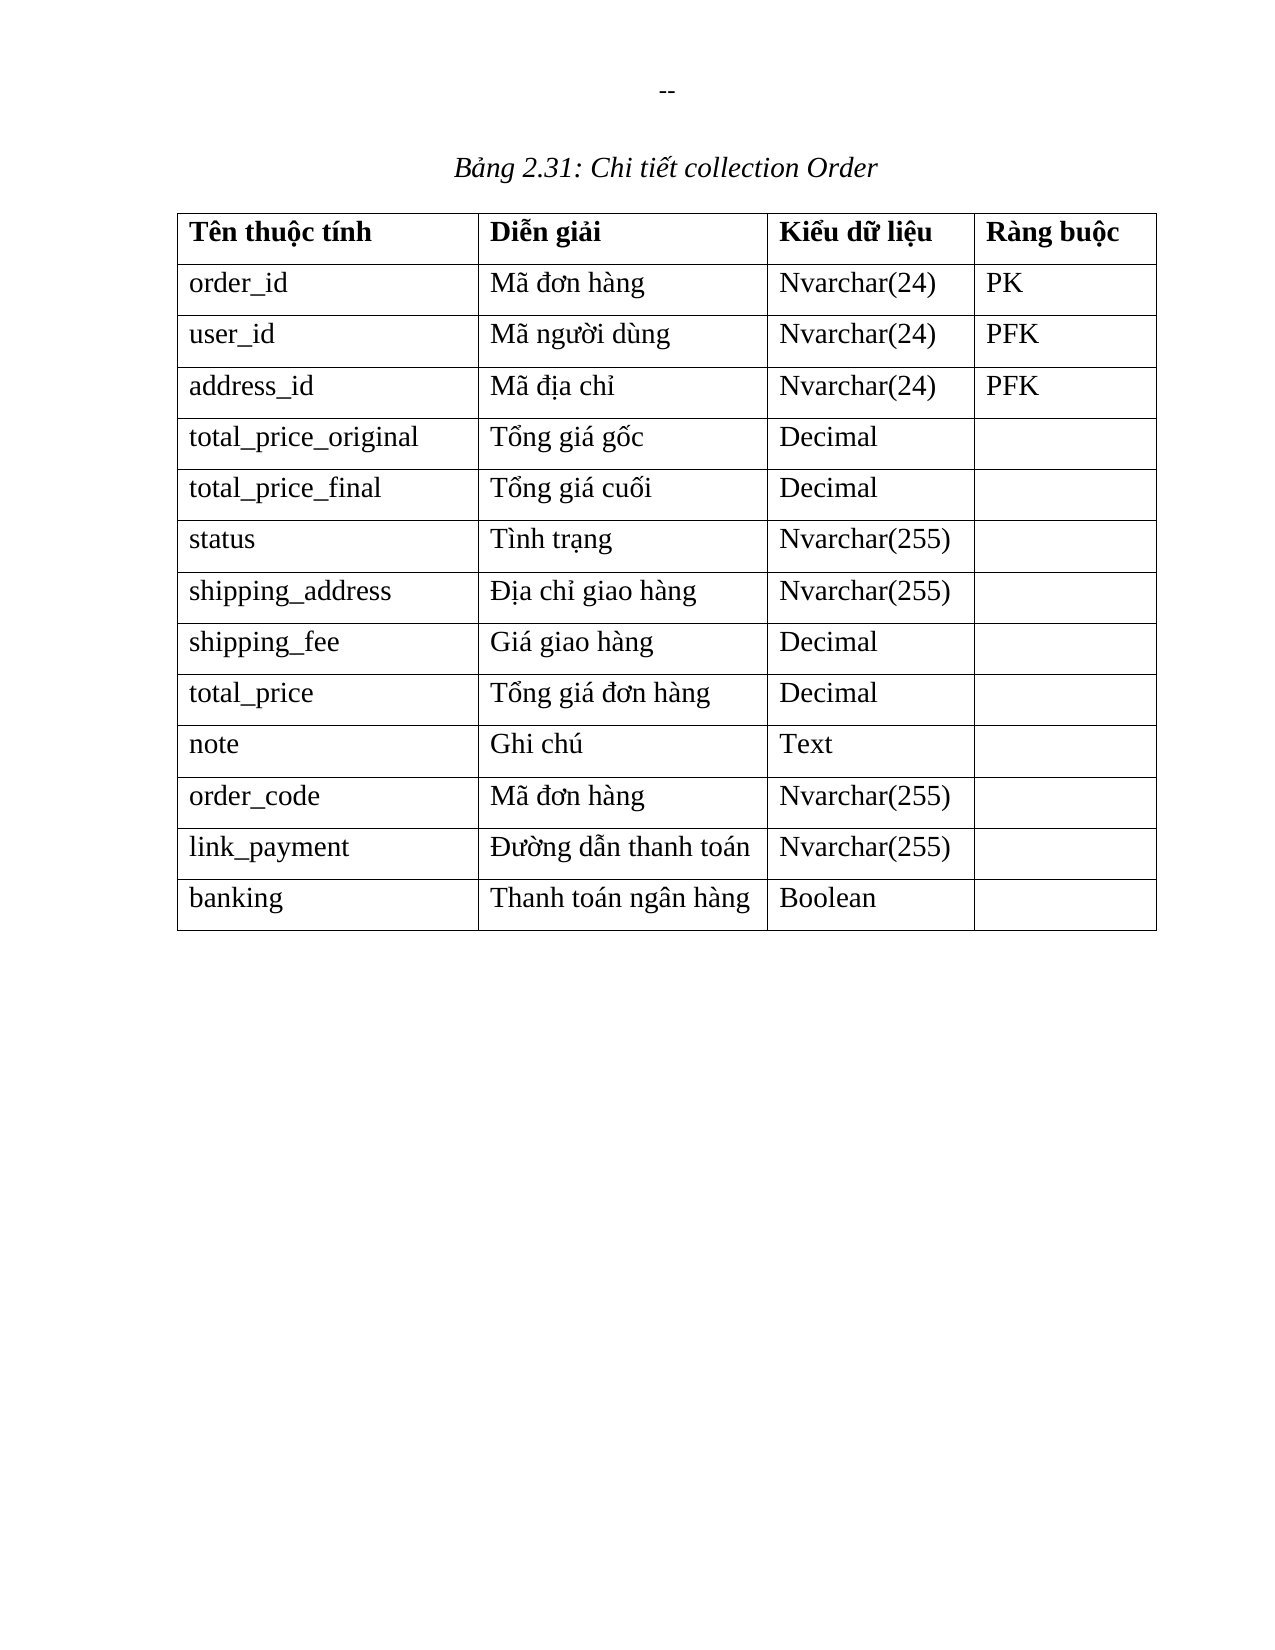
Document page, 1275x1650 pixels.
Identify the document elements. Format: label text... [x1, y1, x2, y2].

table_cell Tình trạng [479, 521, 767, 572]
table_cell Đường dẫn thanh toán [479, 829, 767, 879]
table_cell Thanh toán ngân hàng [479, 880, 767, 930]
table_cell banking [178, 880, 478, 930]
table_cell Tổng giá đơn hàng [479, 675, 767, 725]
table_cell address_id [178, 368, 478, 418]
table_cell total_price_final [178, 470, 478, 520]
table_cell order_code [178, 778, 478, 828]
table_cell Boolean [768, 880, 974, 930]
table_header Diễn giải [479, 214, 767, 264]
table_cell [975, 573, 1156, 623]
table_cell [975, 726, 1156, 777]
table_cell PFK [975, 316, 1156, 367]
table_cell Nvarchar(255) [768, 829, 974, 879]
table_cell Giá giao hàng [479, 624, 767, 674]
table_header Tên thuộc tính [178, 214, 478, 264]
table_cell note [178, 726, 478, 777]
table_cell Decimal [768, 624, 974, 674]
table_cell Nvarchar(24) [768, 316, 974, 367]
table_cell order_id [178, 265, 478, 315]
table_cell [975, 829, 1156, 879]
table_cell Nvarchar(255) [768, 521, 974, 572]
table_cell Mã đơn hàng [479, 778, 767, 828]
table_cell Decimal [768, 675, 974, 725]
table_cell Tổng giá cuối [479, 470, 767, 520]
table_cell Ghi chú [479, 726, 767, 777]
table_cell status [178, 521, 478, 572]
table_cell link_payment [178, 829, 478, 879]
table_cell shipping_address [178, 573, 478, 623]
table_cell total_price [178, 675, 478, 725]
table_cell shipping_fee [178, 624, 478, 674]
table_cell [975, 624, 1156, 674]
table_cell Decimal [768, 470, 974, 520]
table_cell [975, 470, 1156, 520]
table_cell Nvarchar(24) [768, 265, 974, 315]
table_header Kiểu dữ liệu [768, 214, 974, 264]
table_cell [975, 675, 1156, 725]
table_cell PFK [975, 368, 1156, 418]
table_cell Mã địa chỉ [479, 368, 767, 418]
text Bảng 2.31: Chi tiết collection Order [177, 150, 1157, 183]
table_header Ràng buộc [975, 214, 1156, 264]
table_cell PK [975, 265, 1156, 315]
table_cell Tổng giá gốc [479, 419, 767, 469]
table_cell Decimal [768, 419, 974, 469]
table_cell Mã đơn hàng [479, 265, 767, 315]
table_cell total_price_original [178, 419, 478, 469]
table_cell Địa chỉ giao hàng [479, 573, 767, 623]
table_cell Mã người dùng [479, 316, 767, 367]
table_cell Nvarchar(255) [768, 573, 974, 623]
table_cell [975, 880, 1156, 930]
table_cell [975, 419, 1156, 469]
table_cell [975, 521, 1156, 572]
table_cell Nvarchar(255) [768, 778, 974, 828]
table_cell [975, 778, 1156, 828]
table_cell user_id [178, 316, 478, 367]
table_cell Nvarchar(24) [768, 368, 974, 418]
table_cell Text [768, 726, 974, 777]
